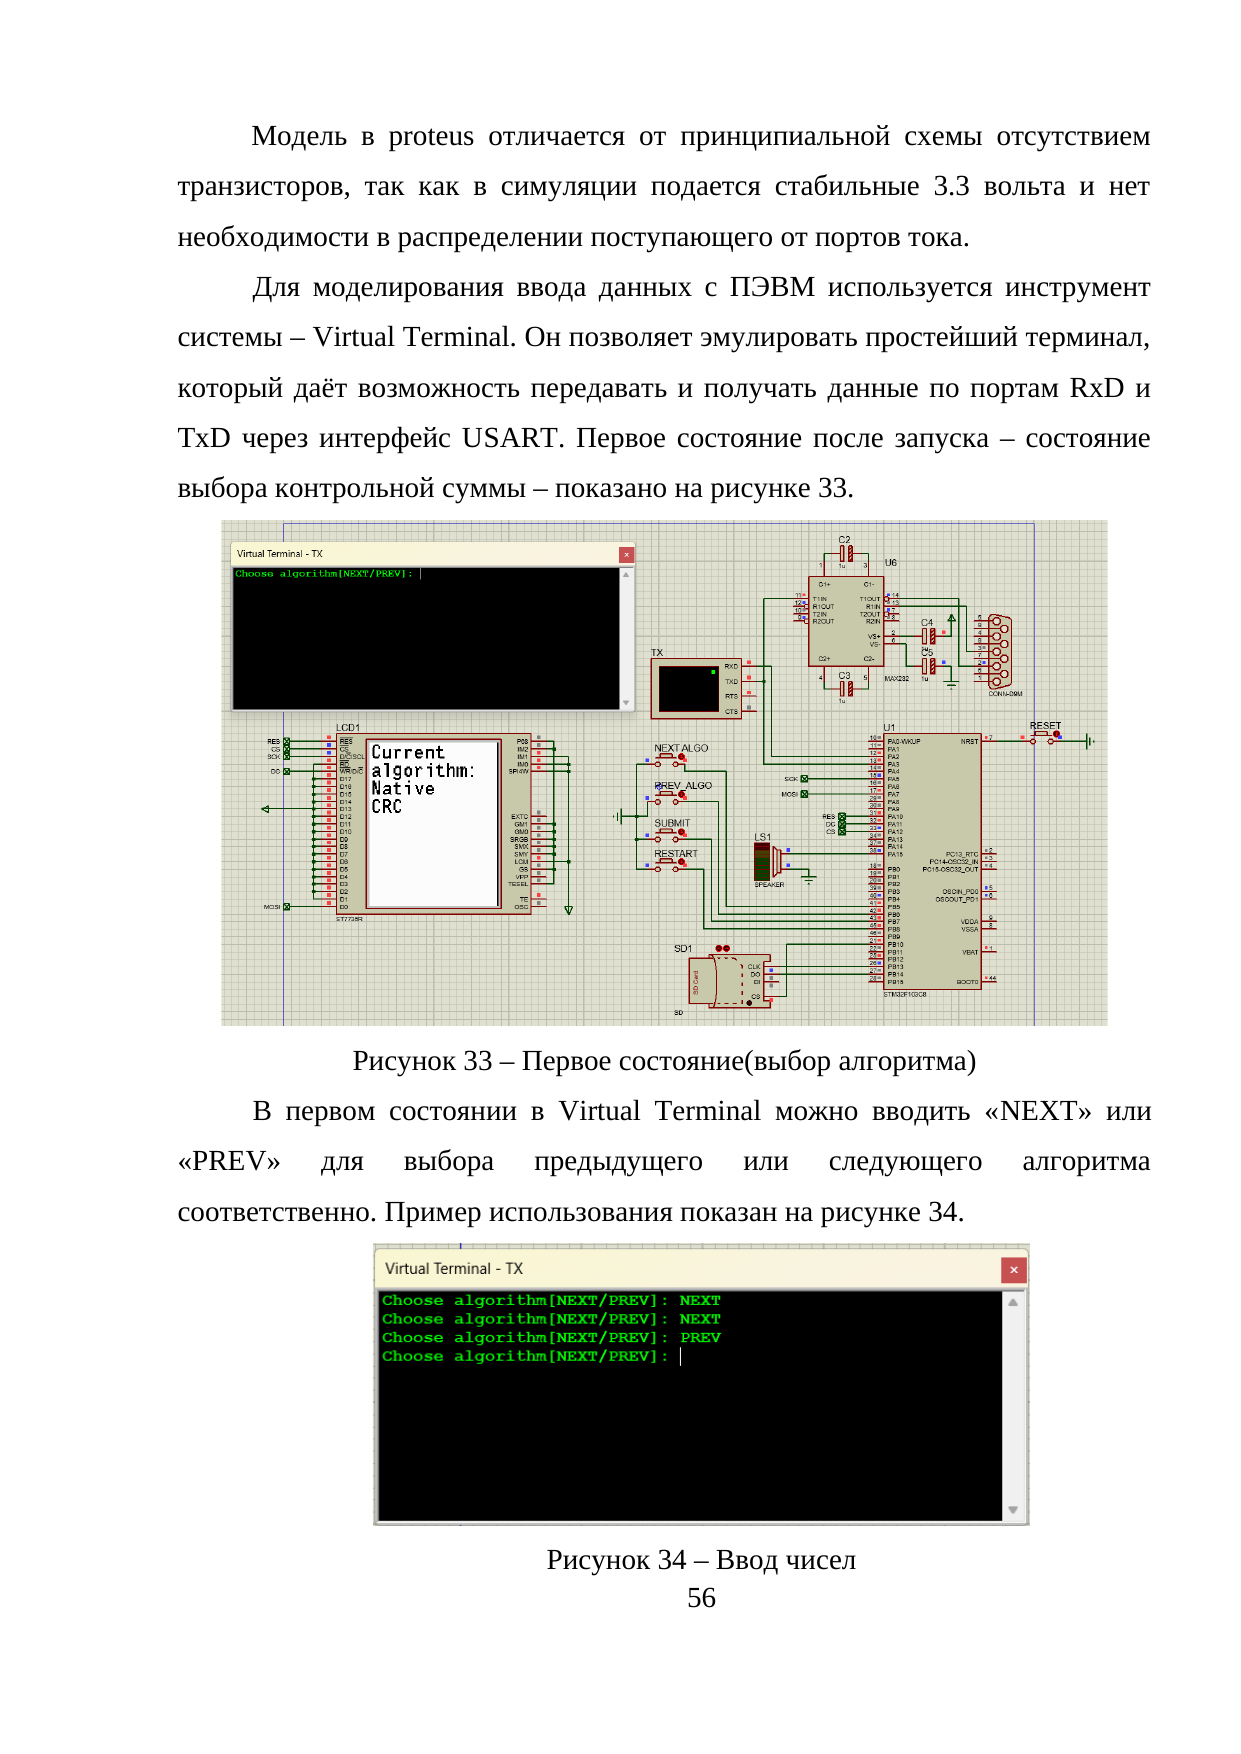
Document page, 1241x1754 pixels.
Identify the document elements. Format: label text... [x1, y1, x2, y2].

text Рисунок 34 – Ввод чисел [177, 1542, 1152, 1576]
text В первом состоянии в Virtual Terminal можно вводить «NEXT» или «PREV» для выбора предыдущего или следующего алгоритма соответственно. Пример использования показан на рисунке 34. [177, 1093, 1152, 1227]
picture [221, 520, 1108, 1026]
text Для моделирования ввода данных с ПЭВМ используется инструмент системы – Virtual Terminal. Он позволяет эмулировать простейший терминал, который даёт возможность передавать и получать данные по портам RxD и TxD через интерфейс USART. Первое состояние после запуска – состояние выбора контрольной суммы – показано на рисунке 33. [177, 269, 1152, 504]
picture [372, 1243, 1030, 1526]
text Модель в proteus отличается от принципиальной схемы отсутствием транзисторов, так как в симуляции подается стабильные 3.3 вольта и нет необходимости в распределении поступающего от портов тока. [177, 118, 1152, 252]
text Рисунок 33 – Первое состояние(выбор алгоритма) [177, 1043, 1152, 1076]
